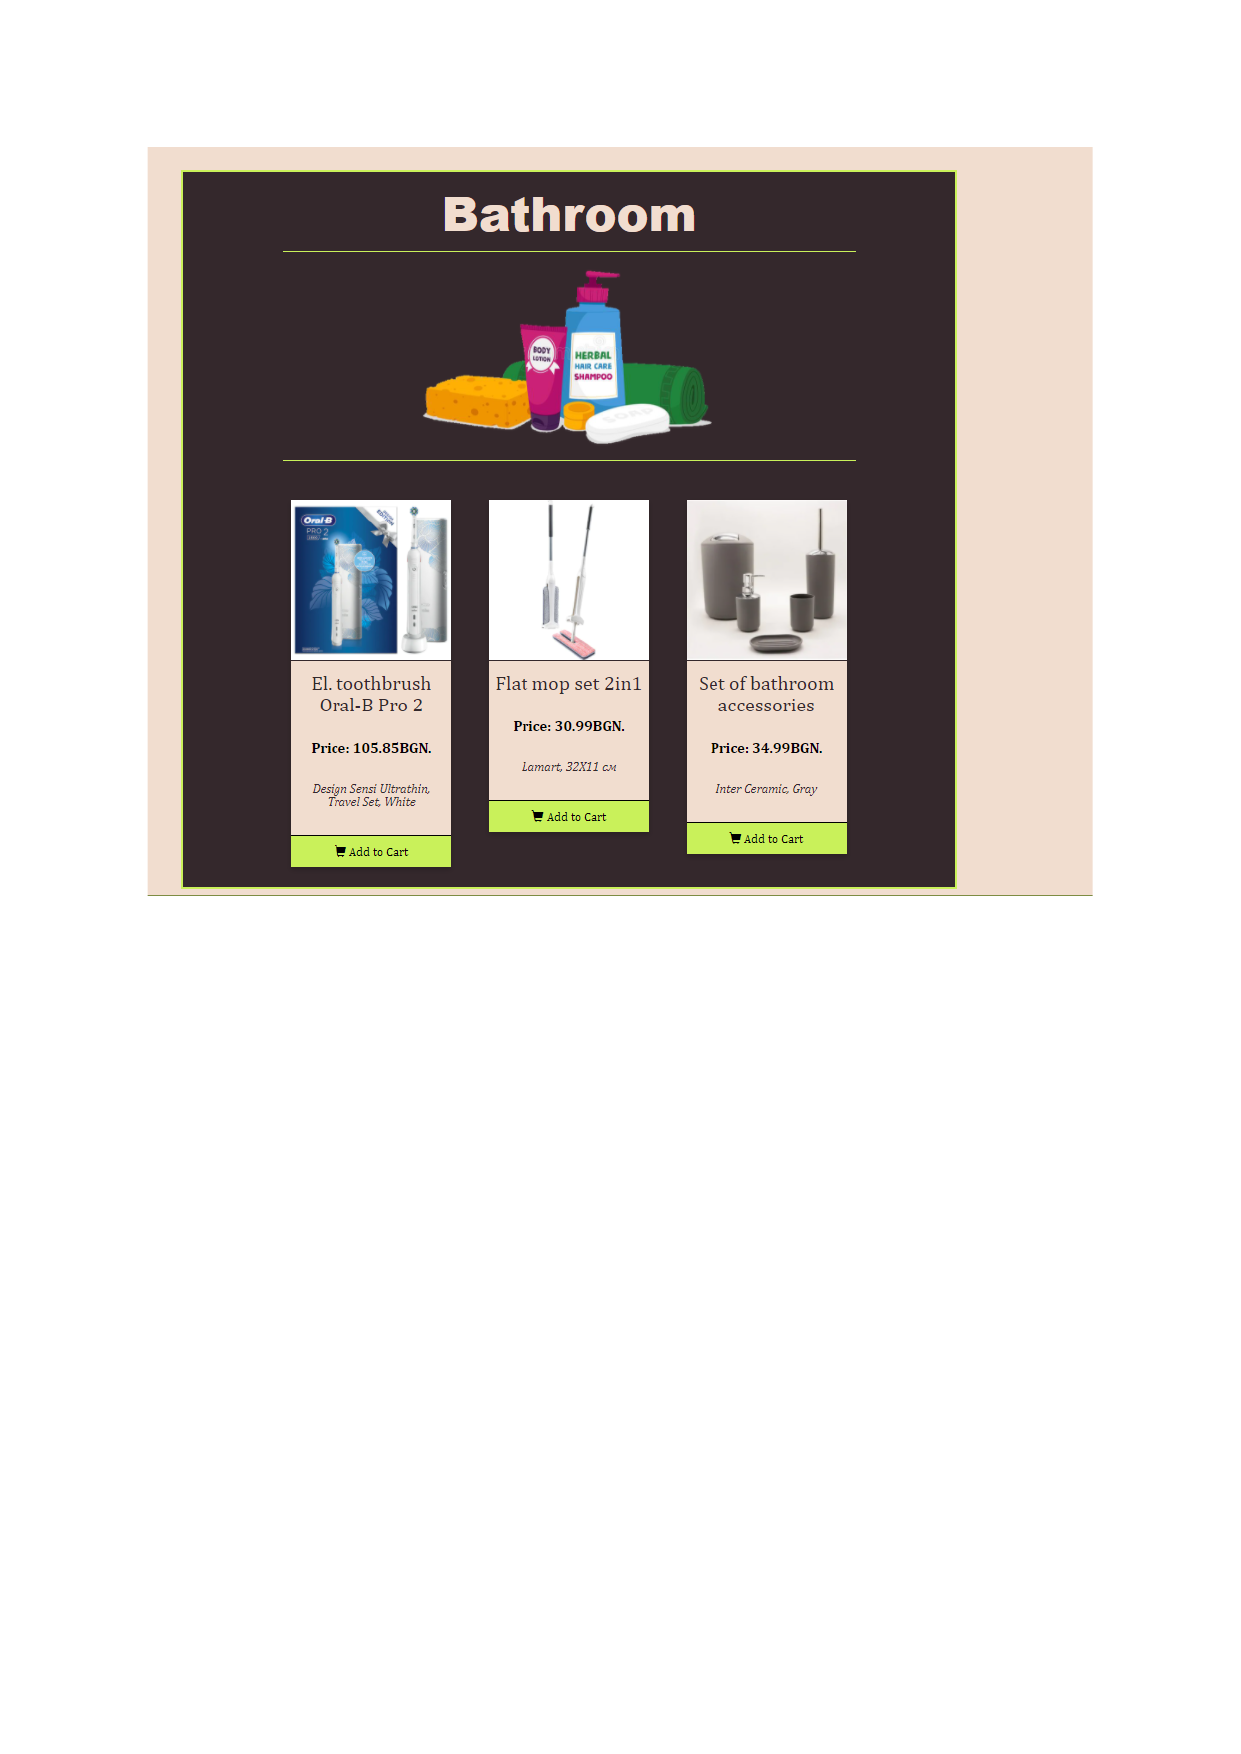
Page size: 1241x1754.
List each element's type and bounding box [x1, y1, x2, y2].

picture [147, 147, 1093, 896]
